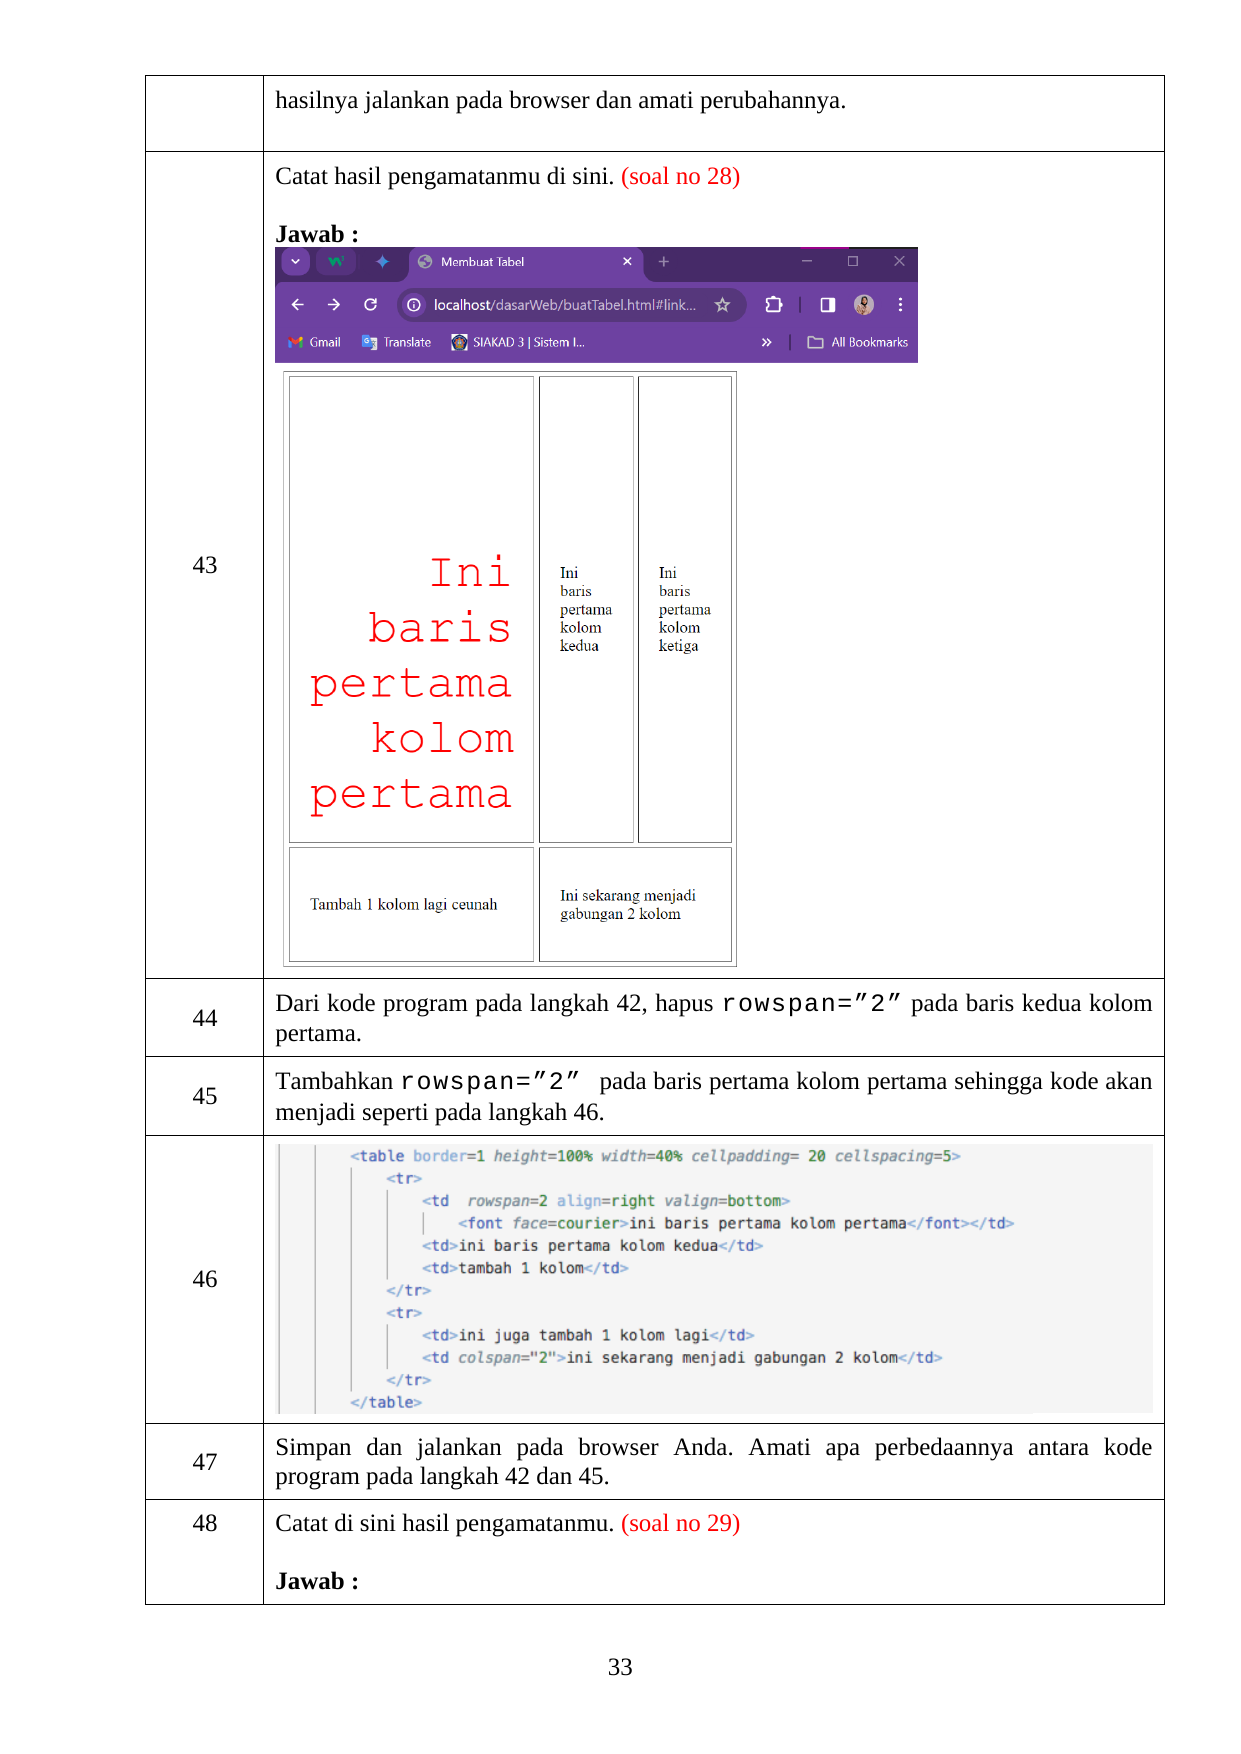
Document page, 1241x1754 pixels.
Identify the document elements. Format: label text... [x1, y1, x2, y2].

picture [275, 247, 918, 969]
picture [275, 1144, 1033, 1414]
table_cell 46 [146, 1136, 263, 1422]
table_cell 45 [146, 1057, 263, 1134]
table_cell Tambahkan rowspan=”2” pada baris pertama kolom pertama sehingga kode akan menjadi seperti pada langkah 46. [264, 1057, 1164, 1134]
table_cell 48 [146, 1500, 263, 1604]
table_cell [264, 1136, 1164, 1422]
table_cell 43 [146, 152, 263, 978]
table_cell 42 [146, 76, 263, 151]
table_cell Dari kode program pada langkah 42, hapus rowspan=”2” pada baris kedua kolom pertama. [264, 979, 1164, 1056]
table_cell Catat hasil pengamatanmu di sini. (soal no 28) Jawab : [264, 152, 1164, 978]
table_cell 44 [146, 979, 263, 1056]
table_cell 47 [146, 1424, 263, 1499]
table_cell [264, 76, 1164, 151]
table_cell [264, 1500, 1164, 1604]
table_cell Simpan dan jalankan pada browser Anda. Amati apa perbedaannya antara kode program pada langkah 42 dan 45. [264, 1424, 1164, 1499]
